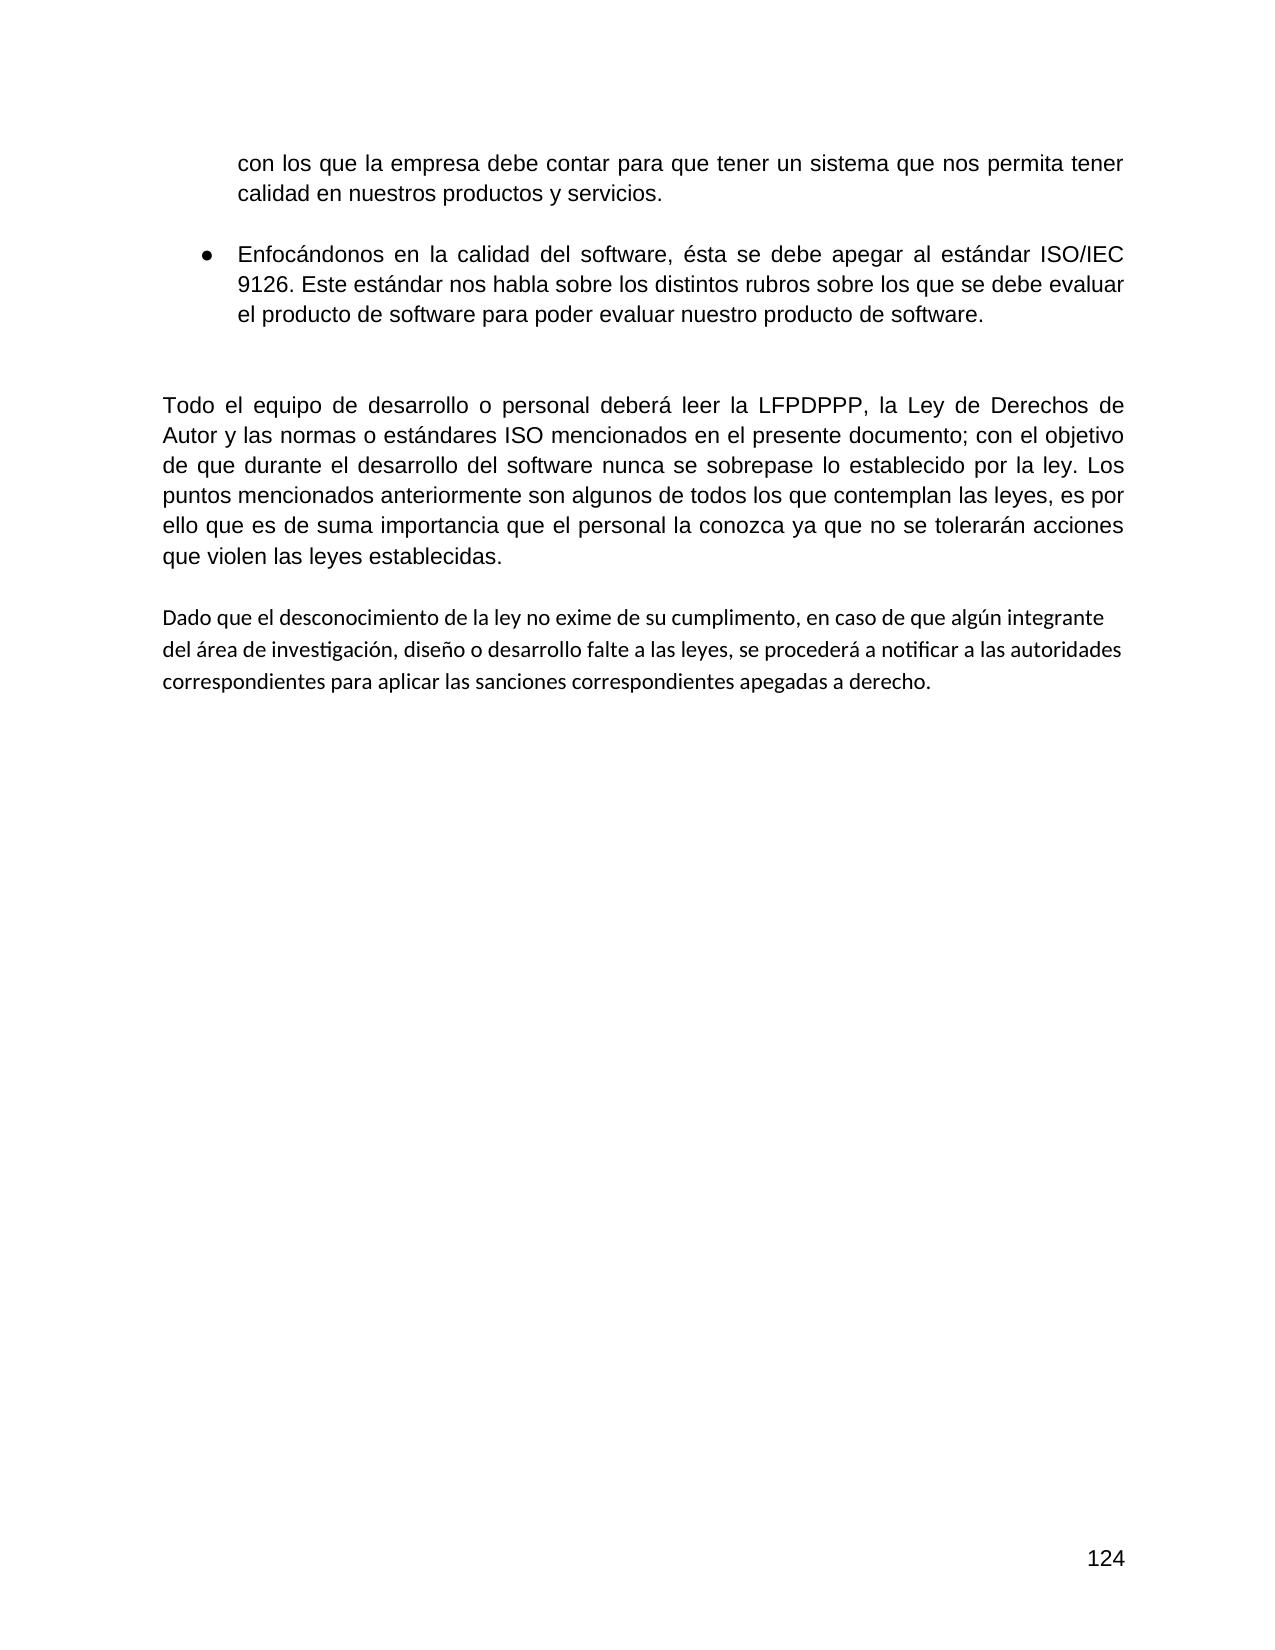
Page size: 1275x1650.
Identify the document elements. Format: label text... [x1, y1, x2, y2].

text Todo el equipo de desarrollo o personal deberá leer la LFPDPPP, la Ley de Derechos de Autor y las normas o estándares ISO mencionados en el presente documento; con el objetivo de que durante el desarrollo del software nunca se sobrepase lo establecido por la ley. Los puntos mencionados anteriormente son algunos de todos los que contemplan las leyes, es por ello que es de suma importancia que el personal la conozca ya que no se tolerarán acciones que violen las leyes establecidas. [162, 392, 1125, 569]
text Dado que el desconocimiento de la ley no exime de su cumplimento, en caso de que algún integrante del área de investigación, diseño o desarrollo falte a las leyes, se procederá a notificar a las autoridades correspondientes para aplicar las sanciones correspondientes apegadas a derecho. [162, 603, 1125, 696]
list Enfocándonos en la calidad del software, ésta se debe apegar al estándar ISO/IEC 9126. Este estándar nos habla sobre los distintos rubros sobre los que se debe evaluar el producto de software para poder evaluar nuestro producto de software. [200, 241, 1125, 327]
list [200, 150, 1125, 207]
